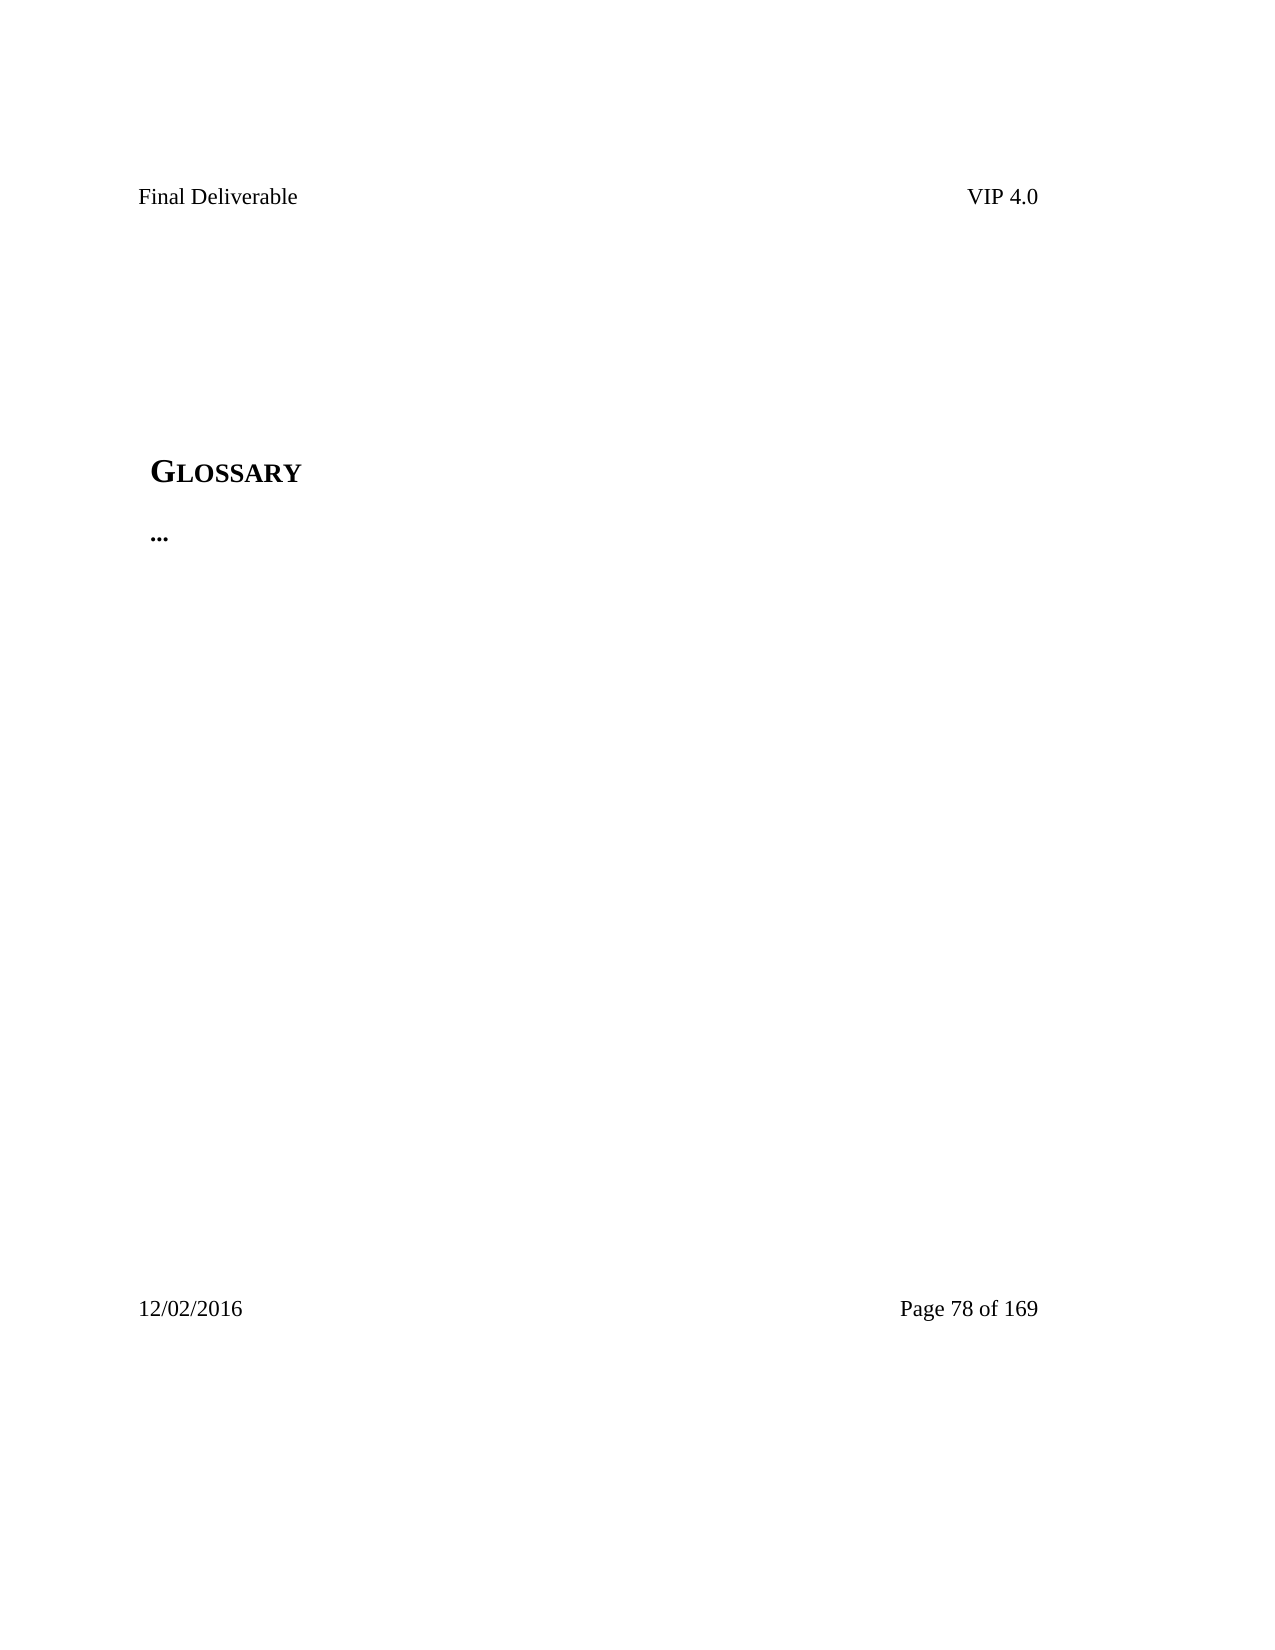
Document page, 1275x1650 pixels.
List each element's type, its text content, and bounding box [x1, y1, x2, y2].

subtitle Glossary [150, 451, 1125, 490]
text ... [150, 518, 1125, 547]
